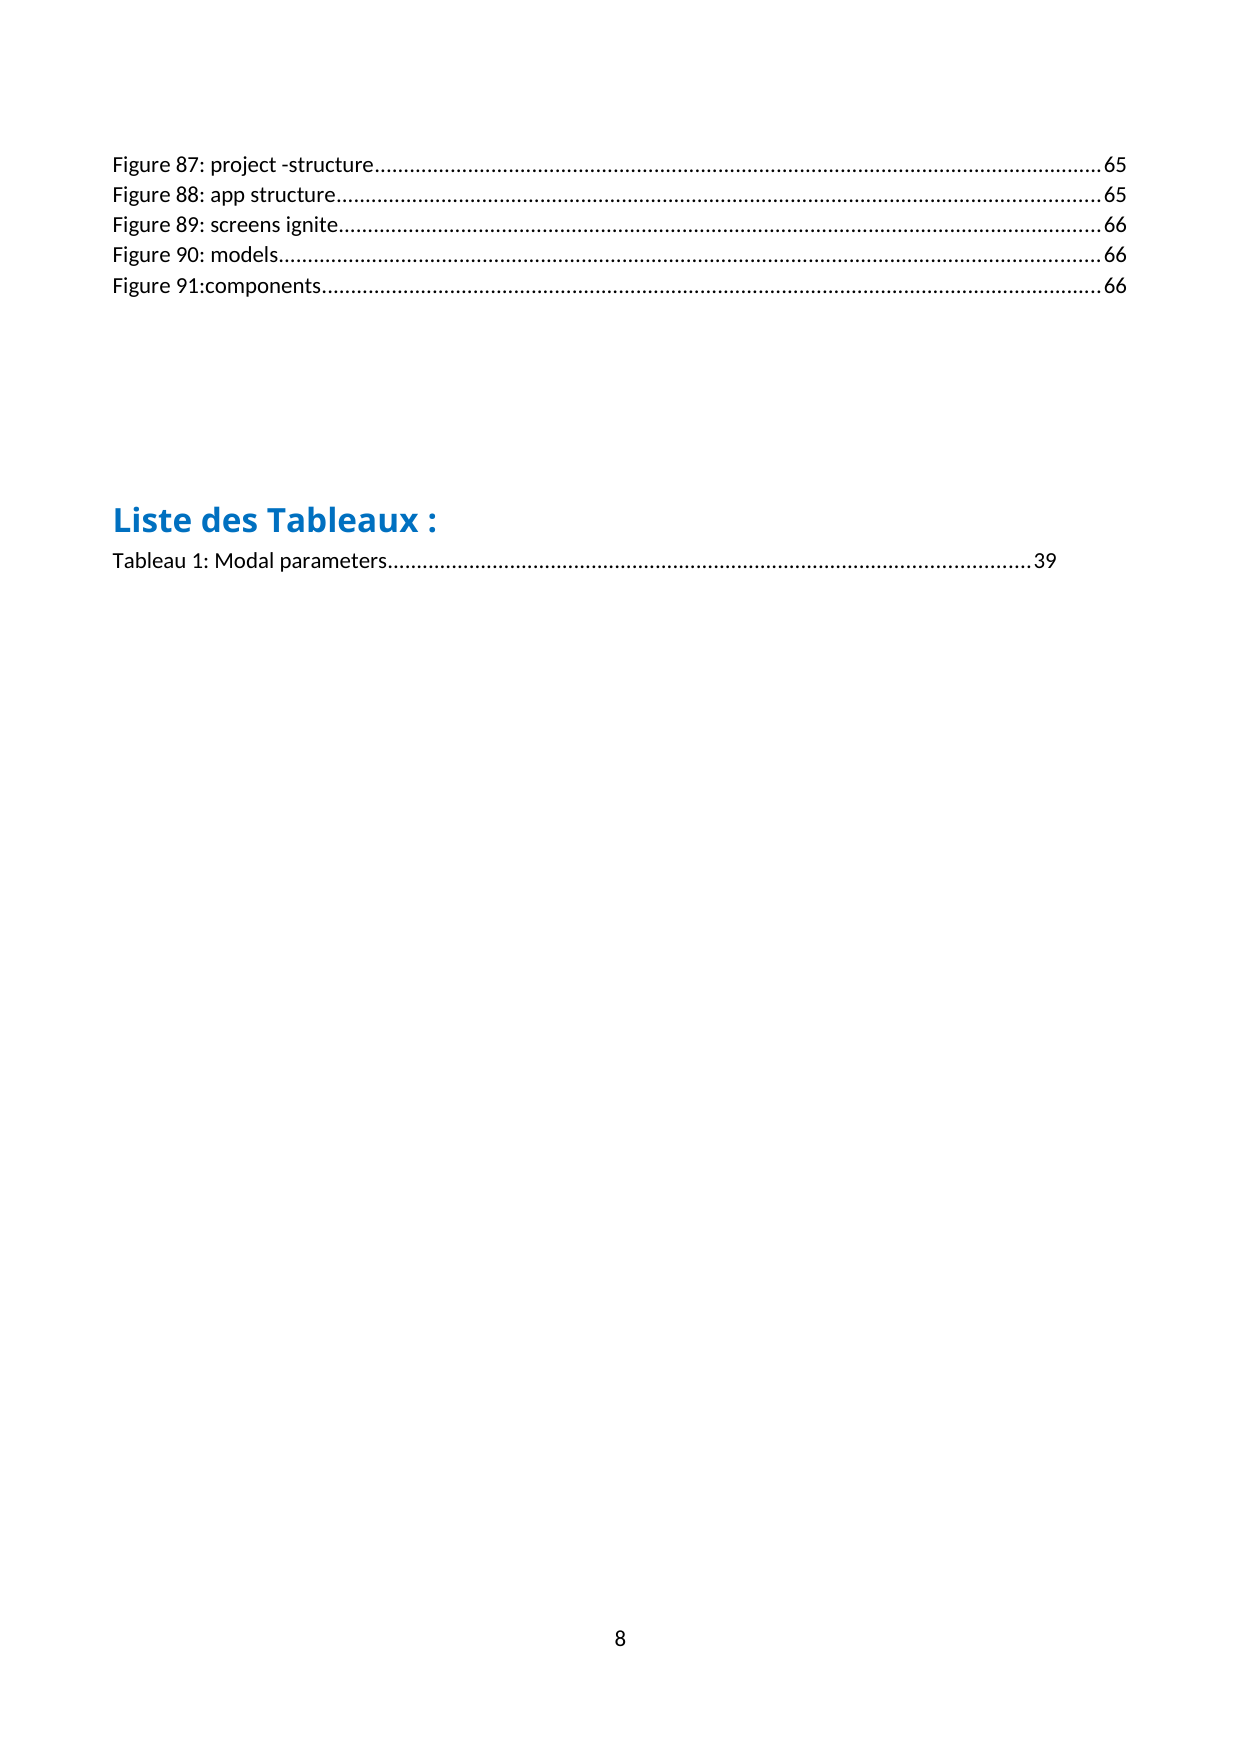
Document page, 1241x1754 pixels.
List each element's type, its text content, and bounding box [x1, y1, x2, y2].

text Figure 90: models 66 [112, 241, 1128, 269]
text Figure 91:components 66 [112, 271, 1128, 299]
text Figure 89: screens ignite 66 [112, 210, 1128, 238]
text Figure 87: project -structure 65 [112, 150, 1128, 178]
text Figure 88: app structure 65 [112, 180, 1128, 208]
subtitle Liste des Tableaux : [112, 497, 1128, 542]
text Tableau 1: Modal parameters 39 [112, 546, 1128, 574]
